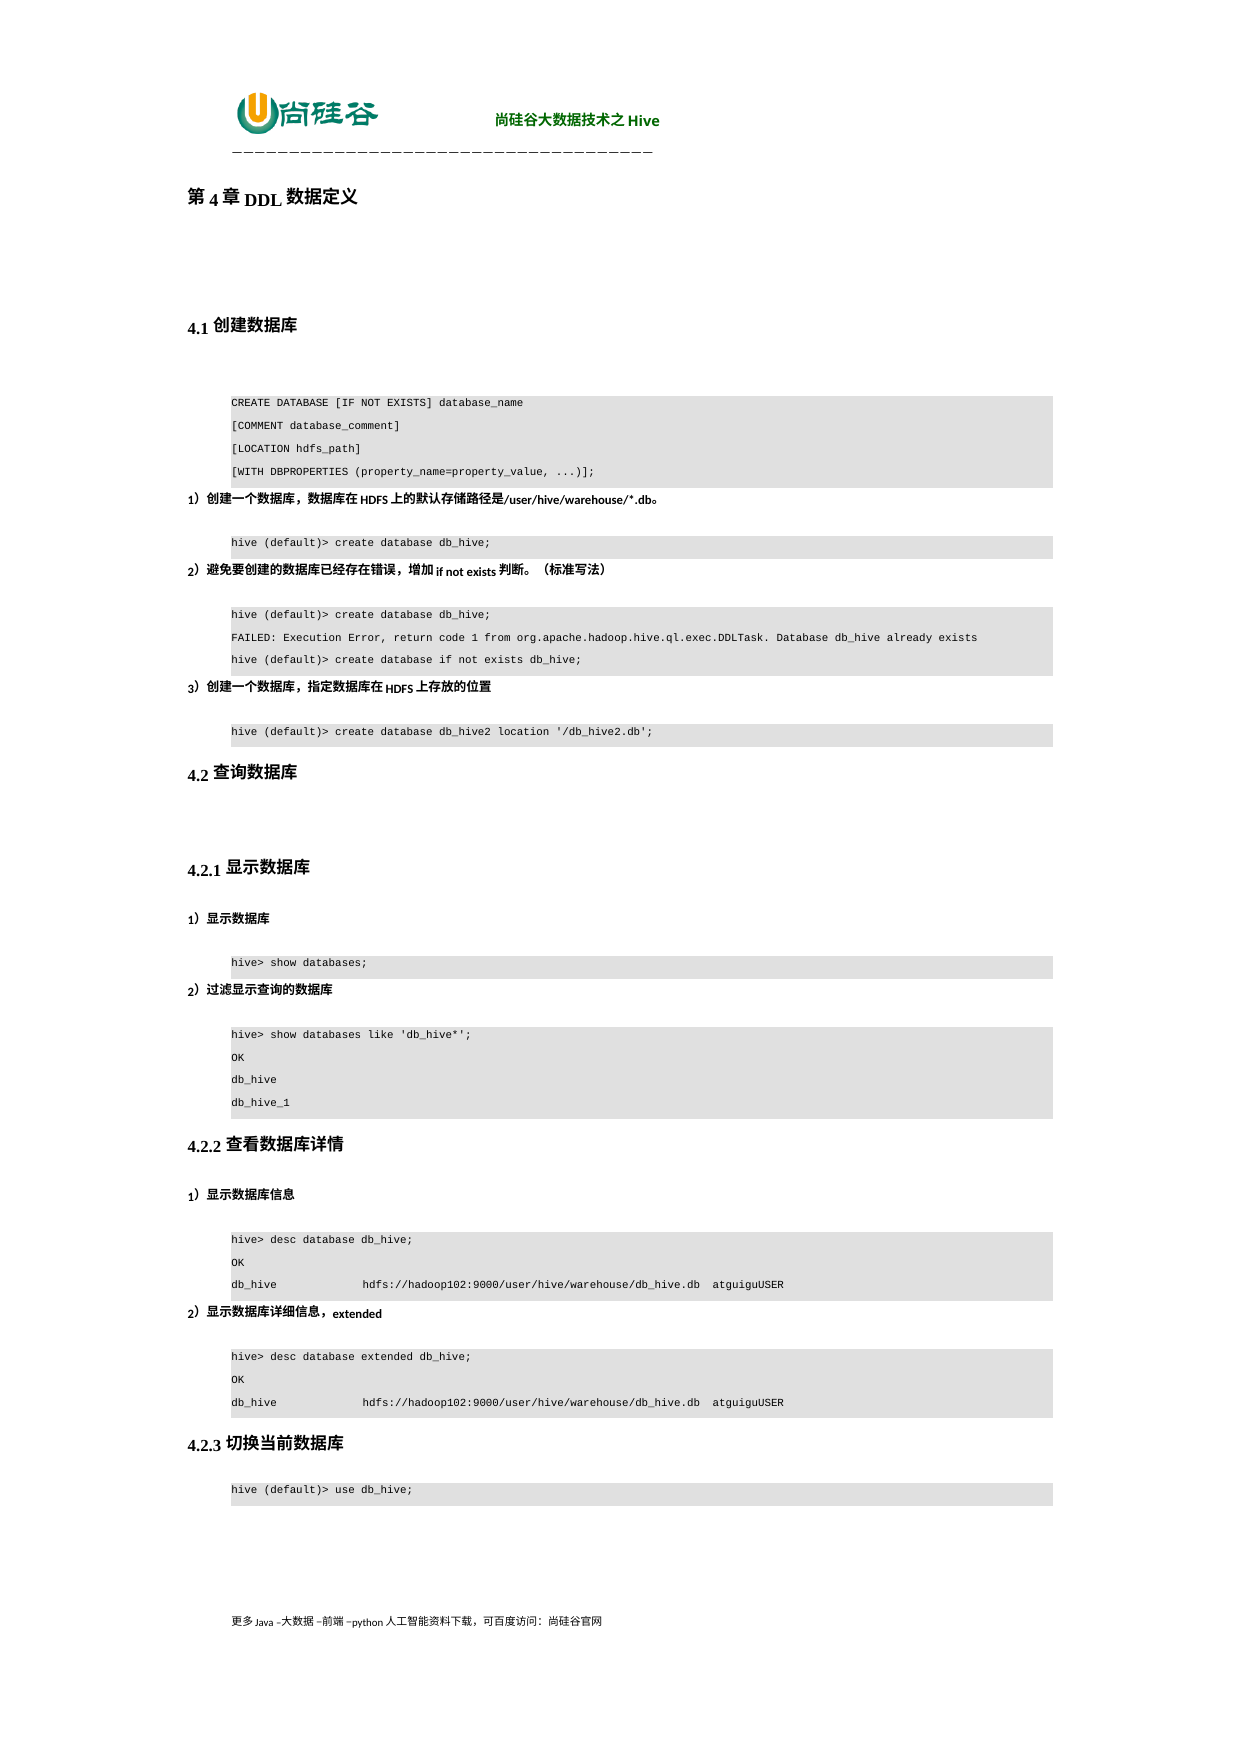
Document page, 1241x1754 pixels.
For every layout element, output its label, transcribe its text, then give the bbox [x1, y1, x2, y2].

text hive> show databases like 'db_hive*'; [231, 1027, 1053, 1050]
text 1）显示数据库信息 [187, 1184, 1053, 1217]
text hive> desc database extended db_hive; [231, 1349, 1053, 1372]
text OK [231, 1372, 1053, 1395]
text hive (default)> create database db_hive; [231, 607, 1053, 630]
text db_hive_1 [231, 1096, 1053, 1119]
subtitle 4.2.1 显示数据库 [187, 843, 1053, 908]
text [COMMENT database_comment] [231, 419, 1053, 442]
text hive> show databases; [231, 956, 1053, 979]
text 2）显示数据库详细信息，extended [187, 1301, 1053, 1334]
text hive (default)> create database db_hive; [231, 536, 1053, 559]
text hive> desc database db_hive; [231, 1232, 1053, 1255]
subtitle 4.2.2 查看数据库详情 [187, 1119, 1053, 1184]
text OK [231, 1255, 1053, 1278]
subtitle 4.2.3 切换当前数据库 [187, 1418, 1053, 1483]
text 2）避免要创建的数据库已经存在错误，增加if not exists判断。（标准写法） [187, 559, 1053, 592]
text db_hive [231, 1073, 1053, 1096]
subtitle 4.2 查询数据库 [187, 747, 1053, 812]
text 1）创建一个数据库，数据库在HDFS上的默认存储路径是/user/hive/warehouse/*.db。 [187, 488, 1053, 520]
subtitle 4.1 创建数据库 [187, 301, 1053, 366]
text FAILED: Execution Error, return code 1 from org.apache.hadoop.hive.ql.exec.DDLTask. Database db_hive already exists [231, 630, 1053, 653]
picture [231, 88, 382, 138]
text 1）显示数据库 [187, 908, 1053, 940]
text OK [231, 1050, 1053, 1073]
subtitle 第4章 DDL数据定义 [187, 172, 1053, 237]
text 3）创建一个数据库，指定数据库在HDFS上存放的位置 [187, 676, 1053, 709]
text db_hive hdfs://hadoop102:9000/user/hive/warehouse/db_hive.db atguiguUSER [231, 1395, 1053, 1418]
text hive (default)> create database db_hive2 location '/db_hive2.db'; [231, 724, 1053, 747]
text db_hive hdfs://hadoop102:9000/user/hive/warehouse/db_hive.db atguiguUSER [231, 1278, 1053, 1301]
text CREATE DATABASE [IF NOT EXISTS] database_name [231, 396, 1053, 419]
text hive (default)> use db_hive; [231, 1483, 1053, 1506]
text hive (default)> create database if not exists db_hive; [231, 653, 1053, 676]
text [WITH DBPROPERTIES (property_name=property_value, ...)]; [231, 465, 1053, 488]
text 2）过滤显示查询的数据库 [187, 979, 1053, 1012]
text [LOCATION hdfs_path] [231, 442, 1053, 465]
